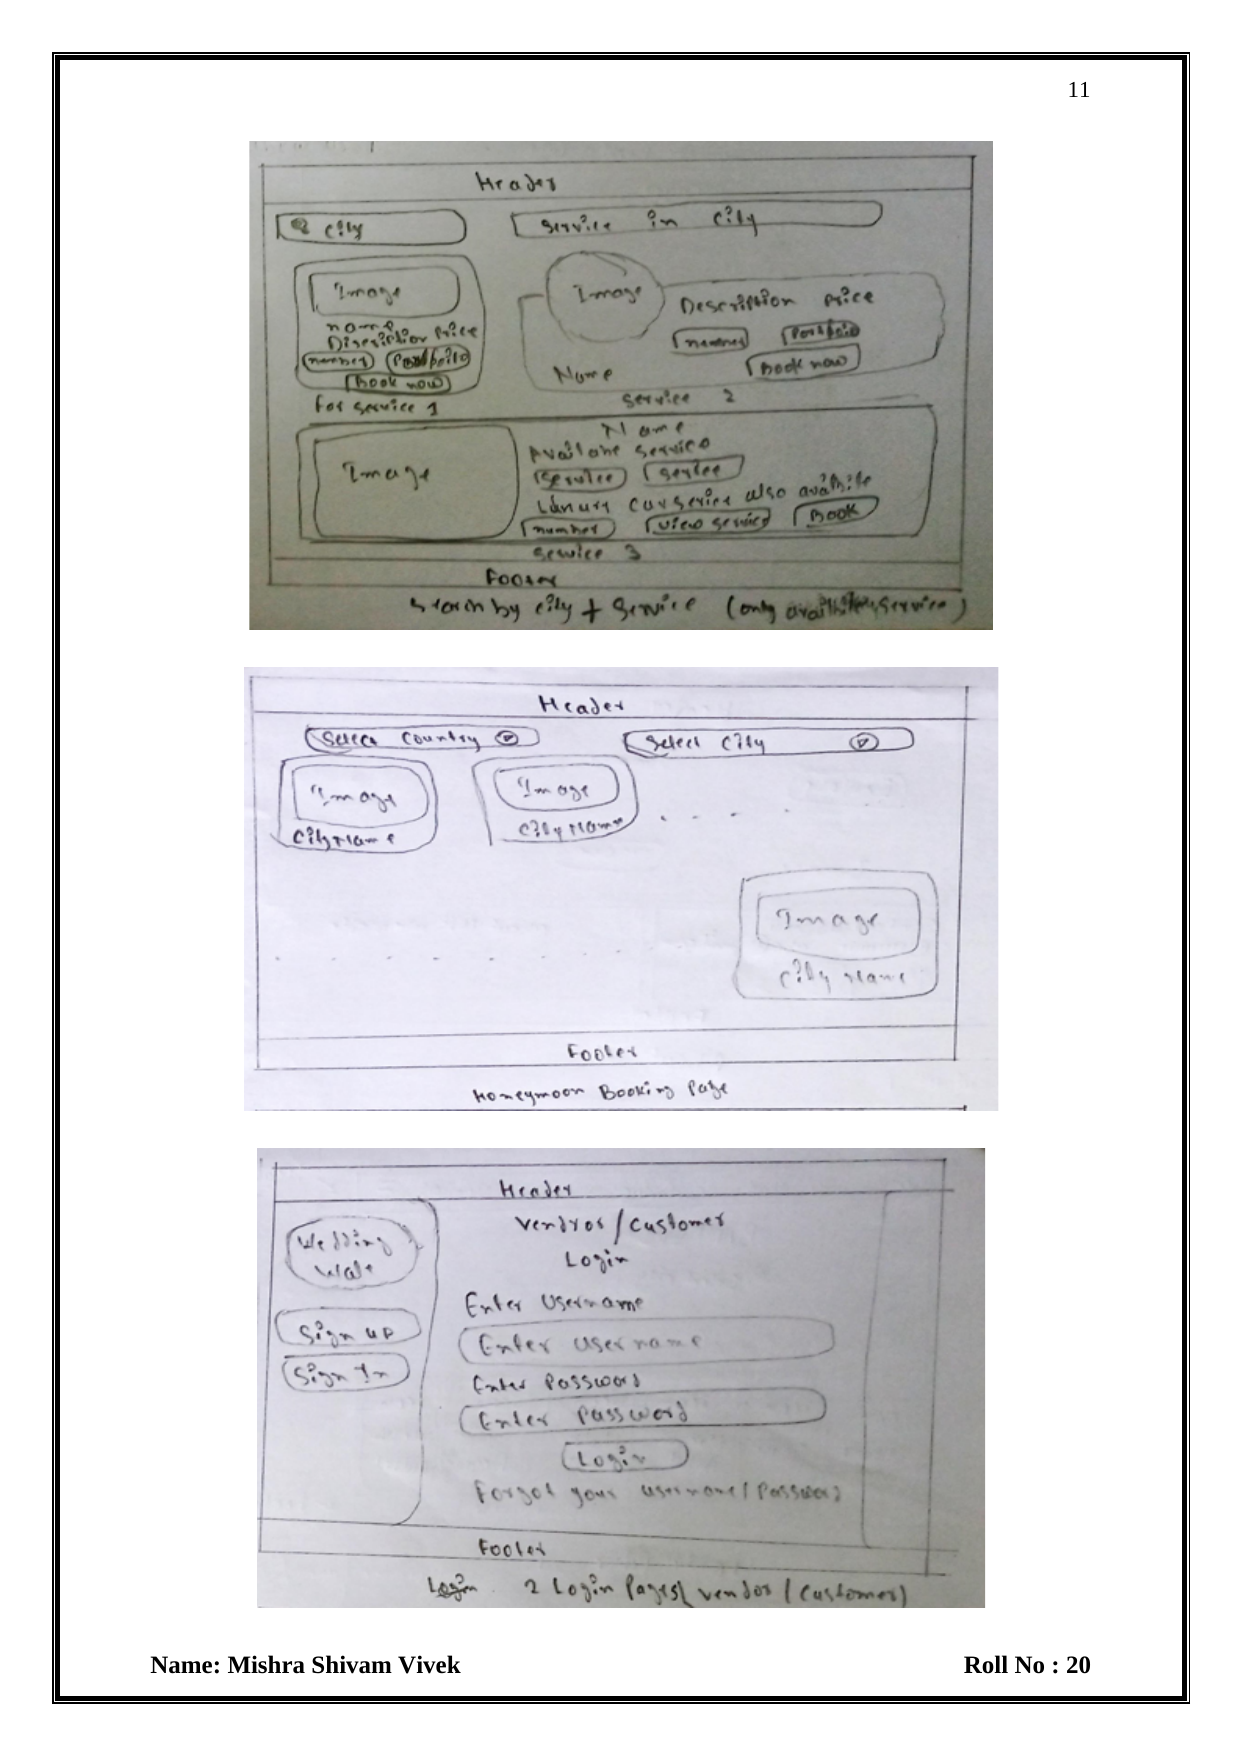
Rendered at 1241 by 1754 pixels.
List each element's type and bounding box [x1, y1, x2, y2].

picture [244, 667, 999, 1111]
picture [257, 1148, 986, 1608]
picture [249, 141, 993, 630]
